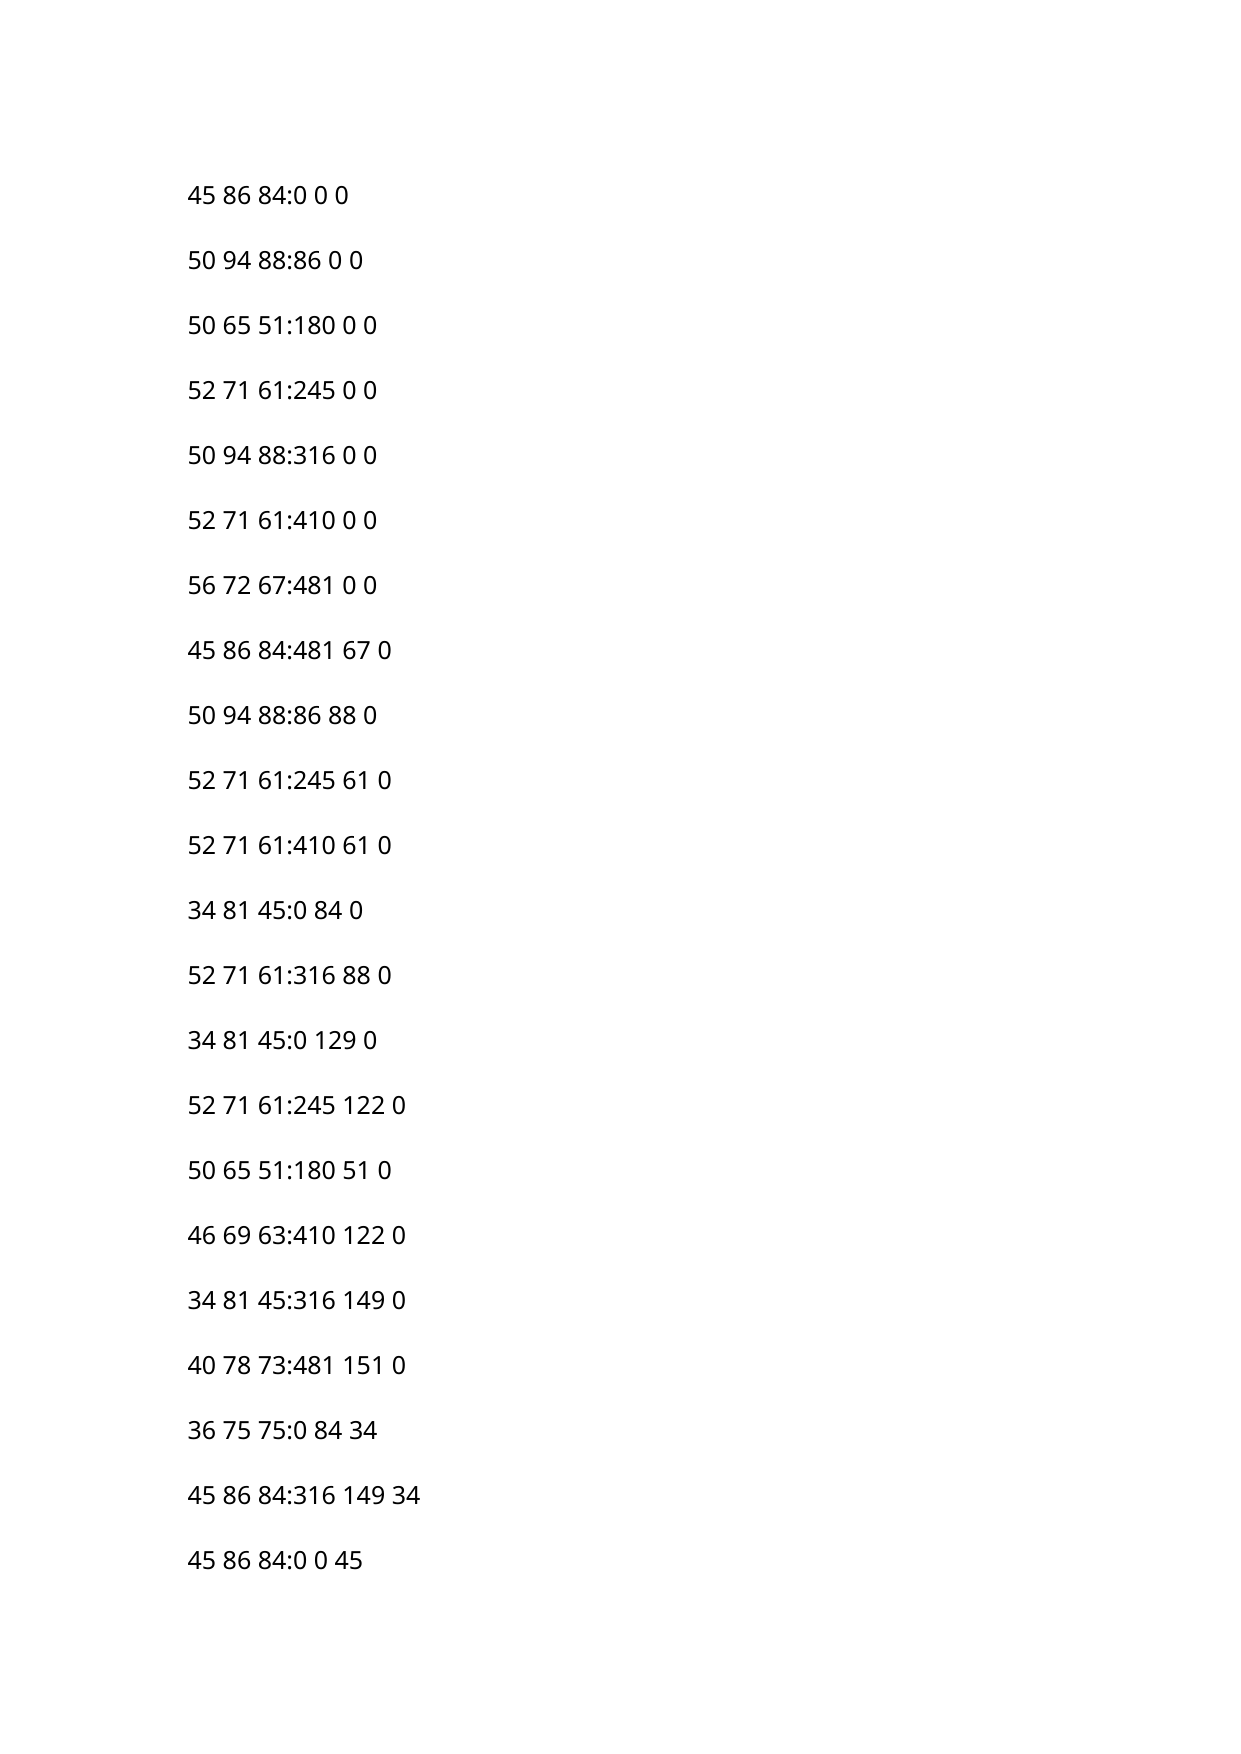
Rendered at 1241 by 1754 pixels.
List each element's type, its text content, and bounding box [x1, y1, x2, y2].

text 34 81 45:316 149 0 [187, 1267, 1053, 1332]
text 50 94 88:316 0 0 [187, 422, 1053, 487]
text 36 75 75:0 84 34 [187, 1397, 1053, 1462]
text 50 65 51:180 0 0 [187, 292, 1053, 357]
text 52 71 61:245 122 0 [187, 1072, 1053, 1137]
text 40 78 73:481 151 0 [187, 1332, 1053, 1397]
text 34 81 45:0 129 0 [187, 1007, 1053, 1072]
text 45 86 84:0 0 0 [187, 162, 1053, 227]
text 34 81 45:0 84 0 [187, 877, 1053, 942]
text 46 69 63:410 122 0 [187, 1202, 1053, 1267]
text 45 86 84:0 0 45 [187, 1527, 1053, 1592]
text 52 71 61:410 61 0 [187, 812, 1053, 877]
text 52 71 61:245 0 0 [187, 357, 1053, 422]
text 52 71 61:410 0 0 [187, 487, 1053, 552]
text 50 94 88:86 0 0 [187, 227, 1053, 292]
text 52 71 61:316 88 0 [187, 942, 1053, 1007]
text 50 94 88:86 88 0 [187, 682, 1053, 747]
text 50 65 51:180 51 0 [187, 1137, 1053, 1202]
text 45 86 84:316 149 34 [187, 1462, 1053, 1527]
text 52 71 61:245 61 0 [187, 747, 1053, 812]
text 56 72 67:481 0 0 [187, 552, 1053, 617]
text 45 86 84:481 67 0 [187, 617, 1053, 682]
